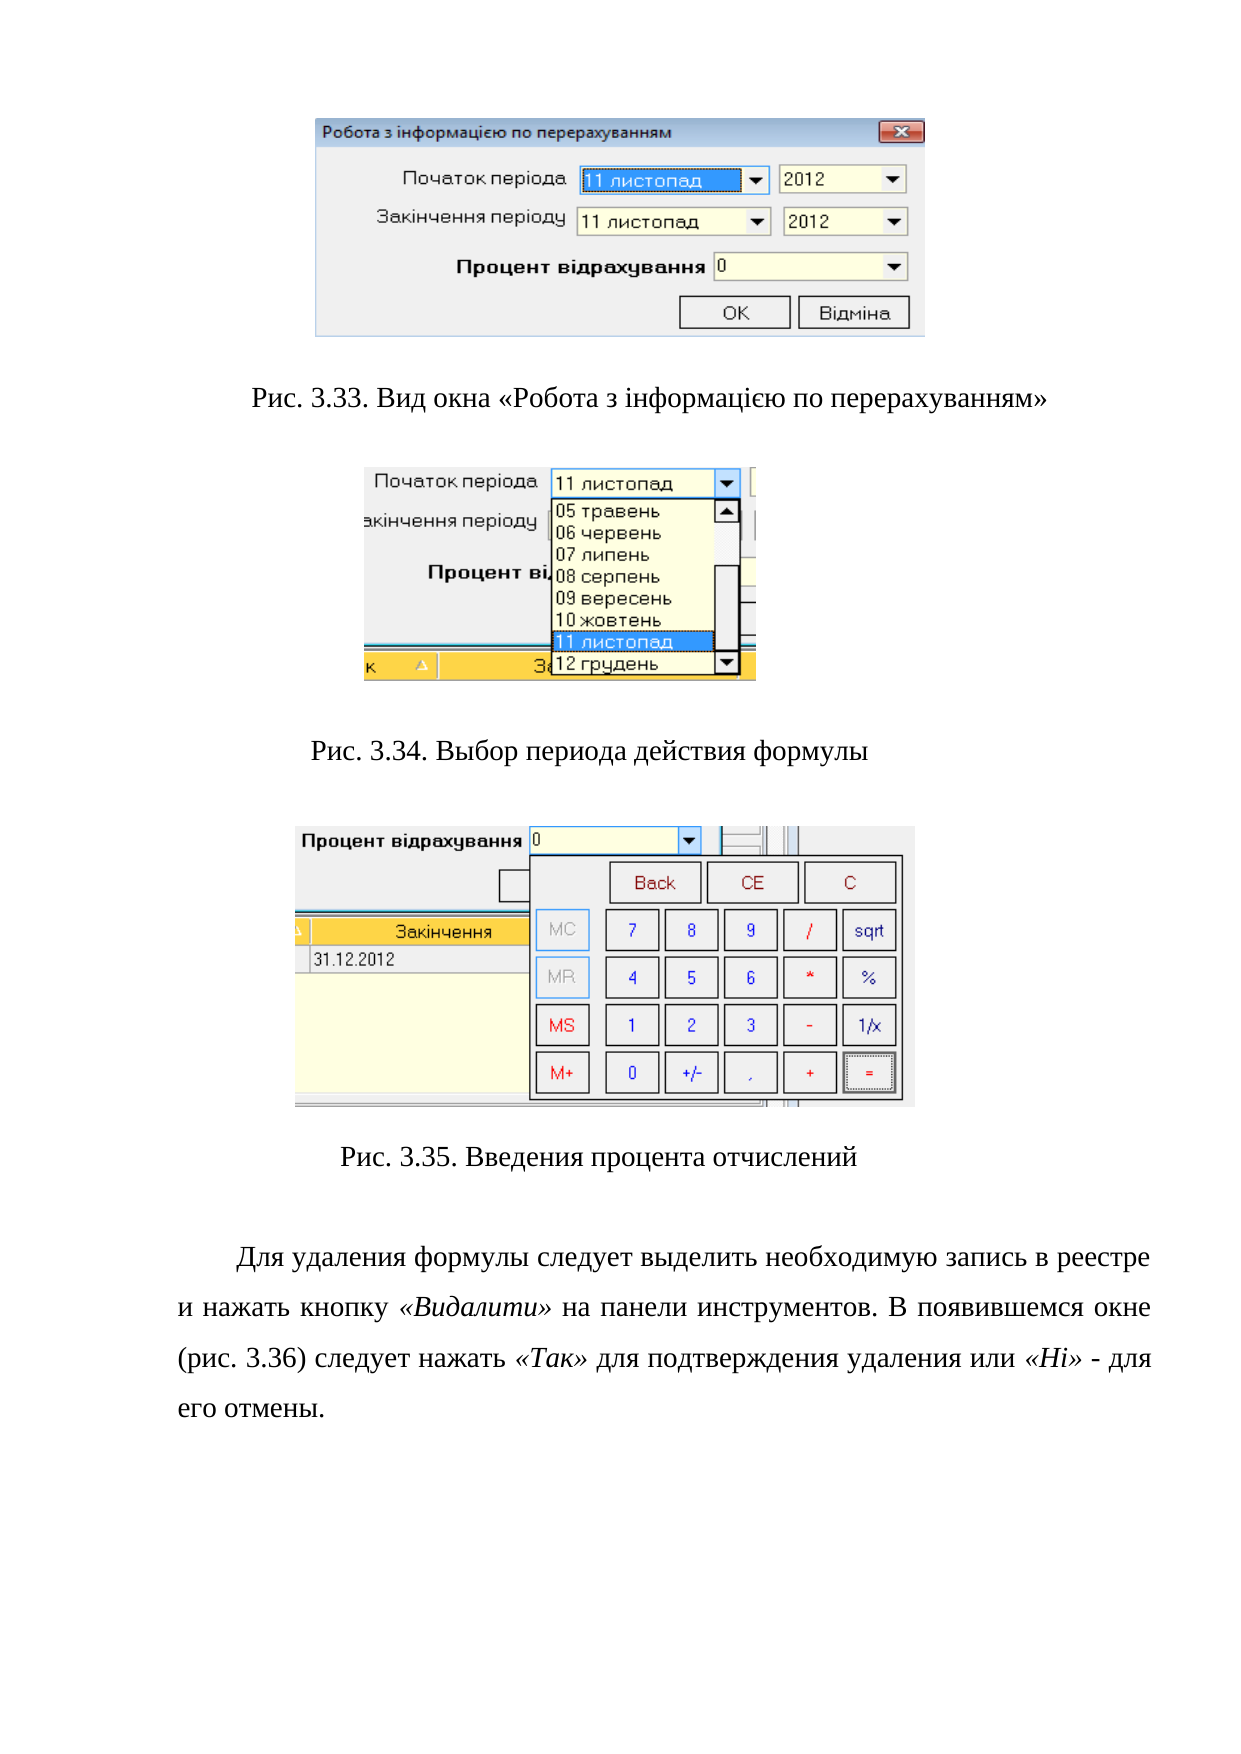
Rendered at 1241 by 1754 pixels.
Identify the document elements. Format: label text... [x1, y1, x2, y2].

picture [315, 118, 925, 337]
picture [364, 467, 756, 681]
title Для удаления формулы следует выделить необходимую запись в реестре и нажать кнопку «Видалити» на панели инструментов. В появившемся окне (рис. 3.36) следует нажать «Так» для подтверждения удаления или «Ні» - для его отмены. [177, 1239, 1152, 1424]
picture [295, 826, 915, 1107]
